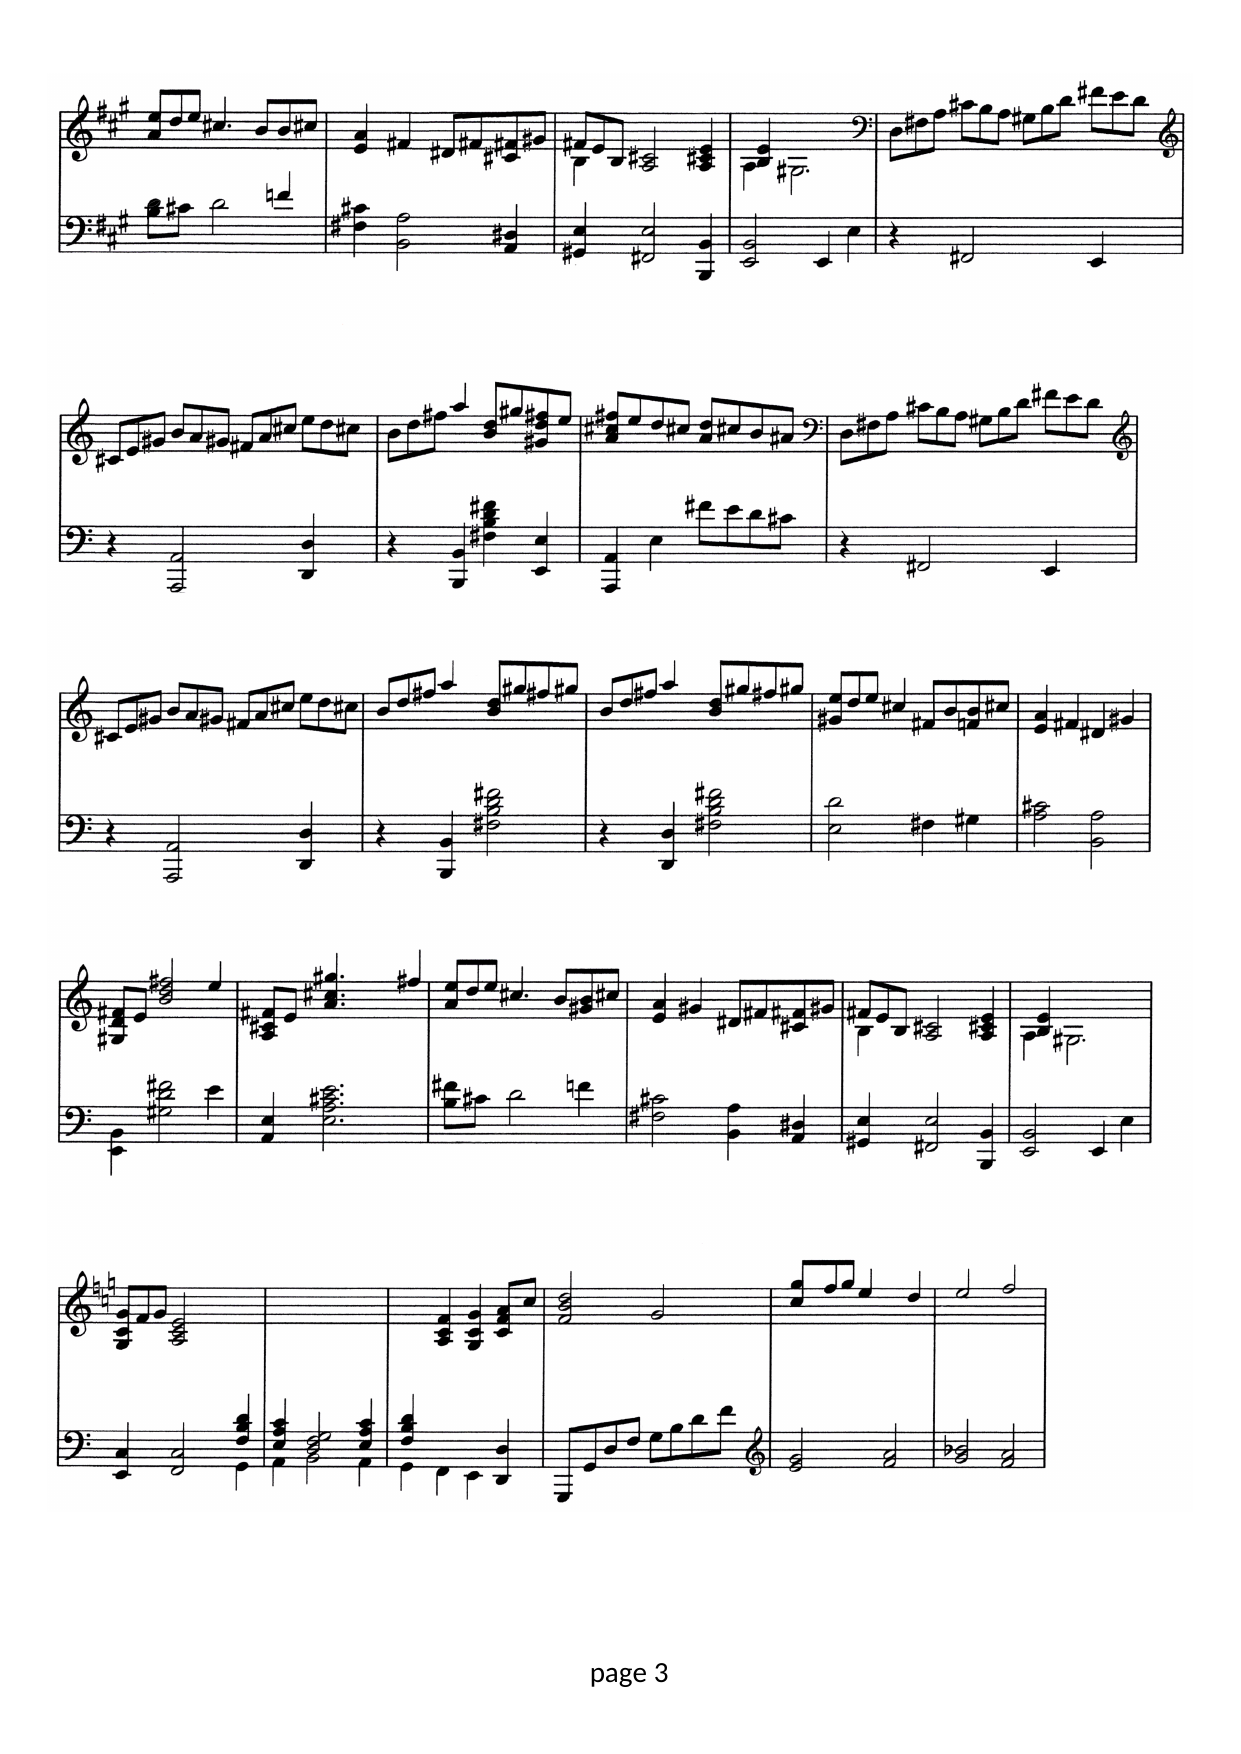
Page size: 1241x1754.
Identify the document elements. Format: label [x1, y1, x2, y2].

picture [46, 73, 1193, 1512]
